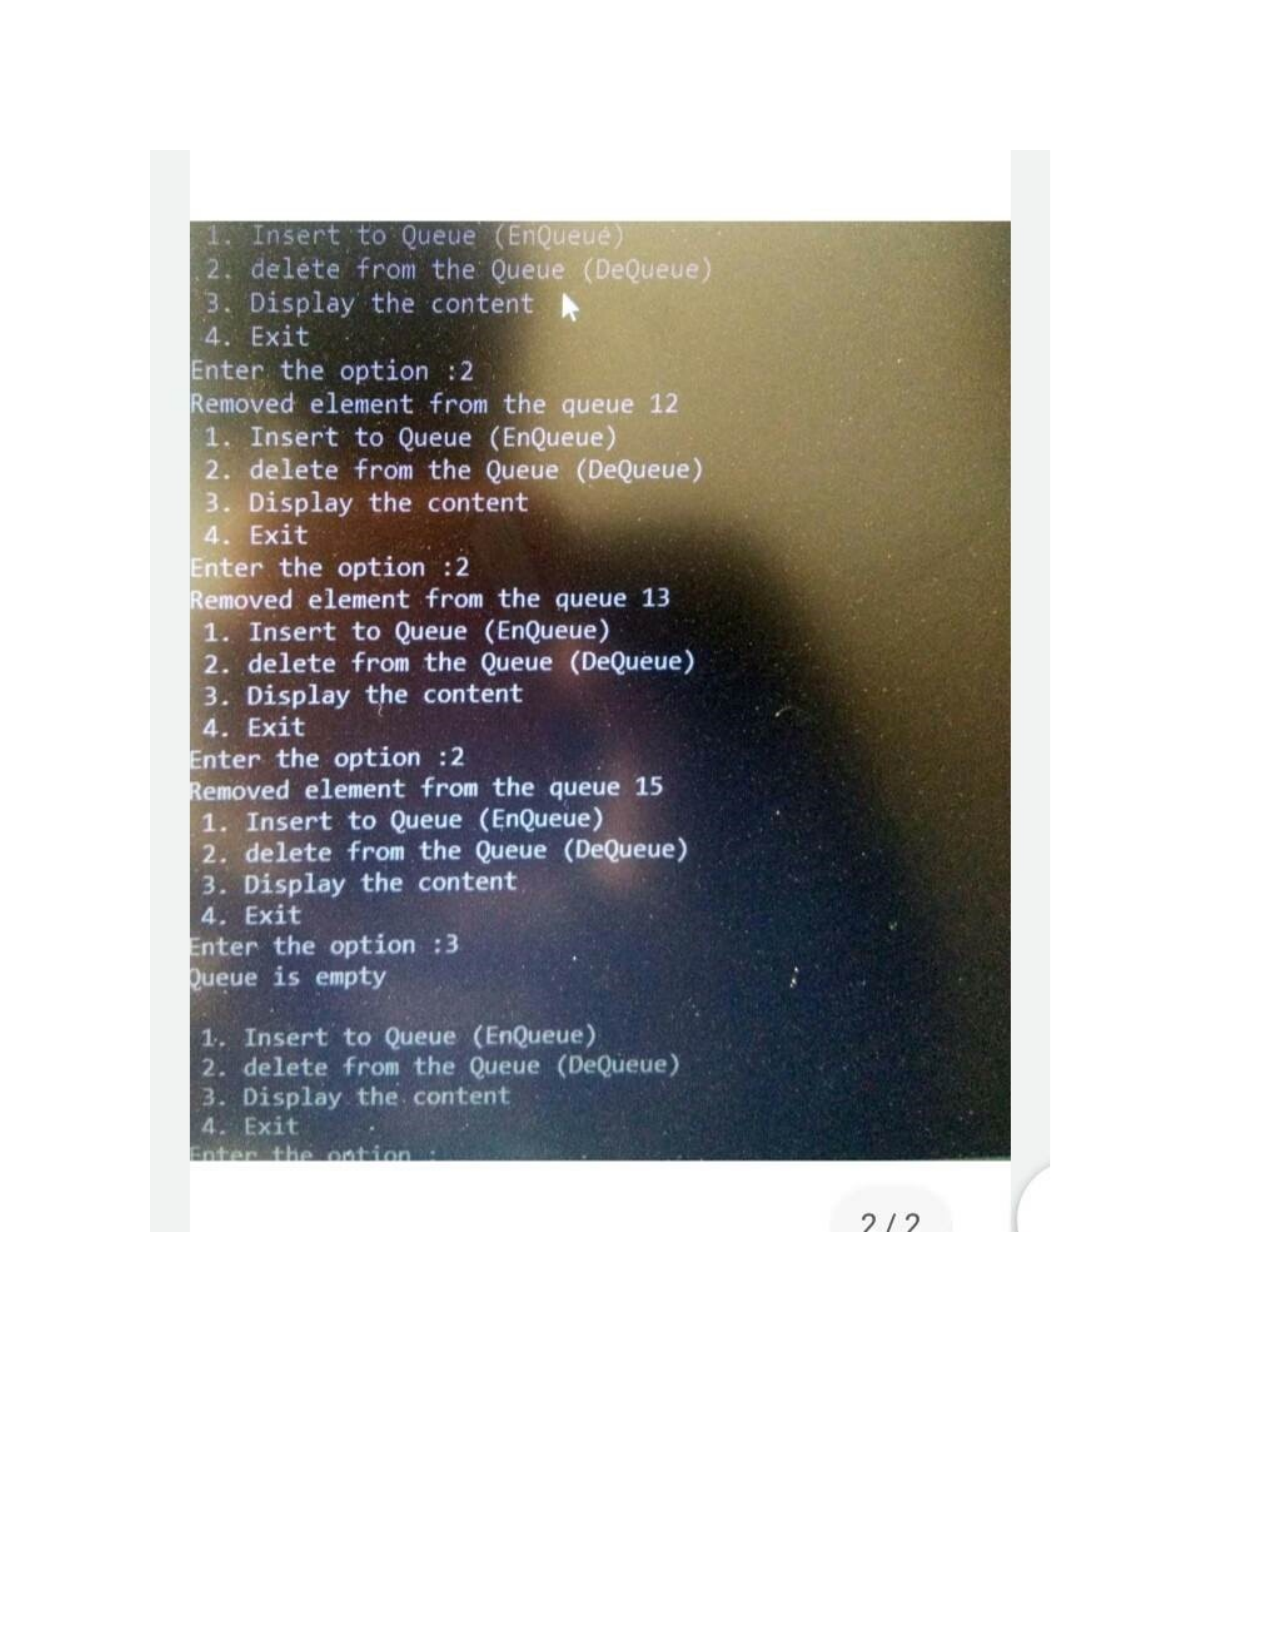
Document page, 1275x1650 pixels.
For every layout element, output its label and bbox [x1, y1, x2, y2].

picture [150, 150, 1050, 1232]
